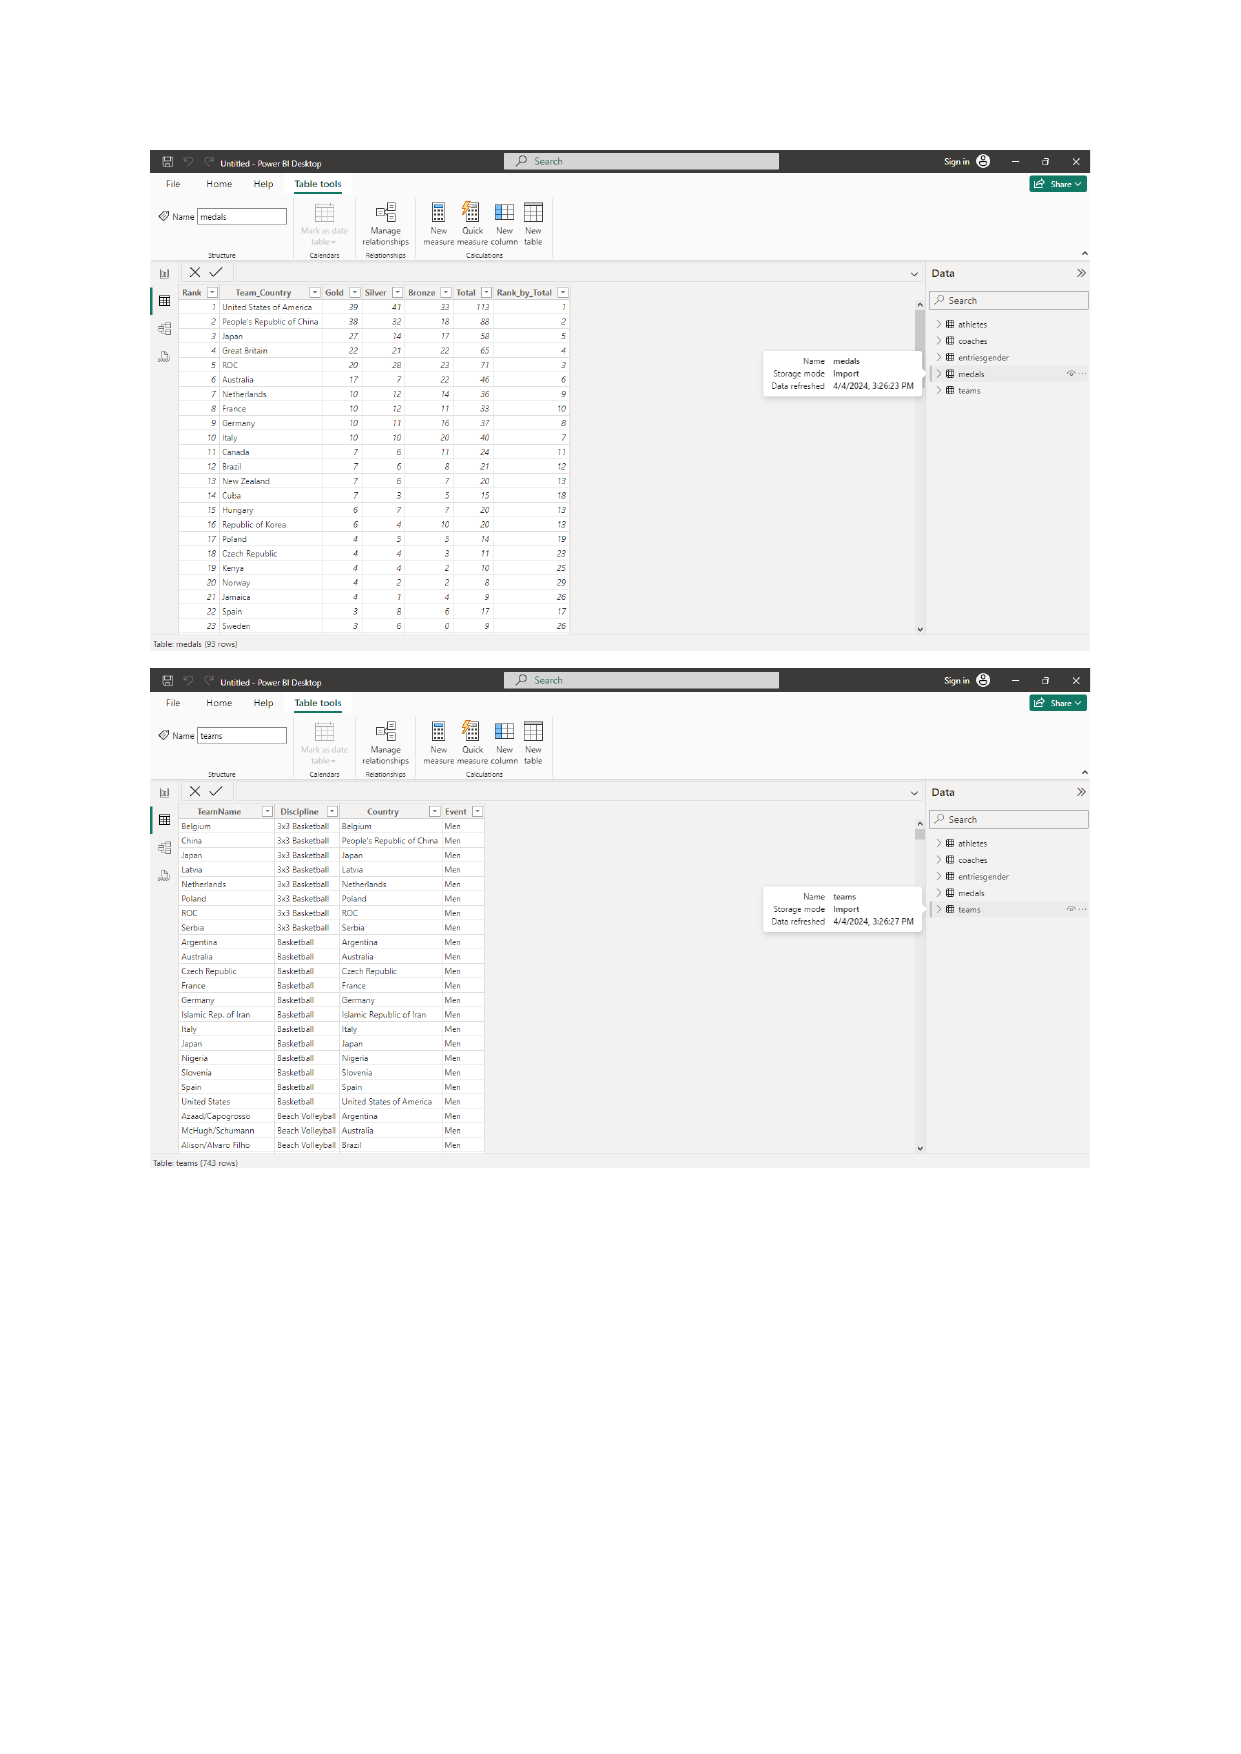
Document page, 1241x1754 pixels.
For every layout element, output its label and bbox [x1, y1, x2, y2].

picture [150, 668, 1091, 1168]
picture [150, 150, 1091, 651]
